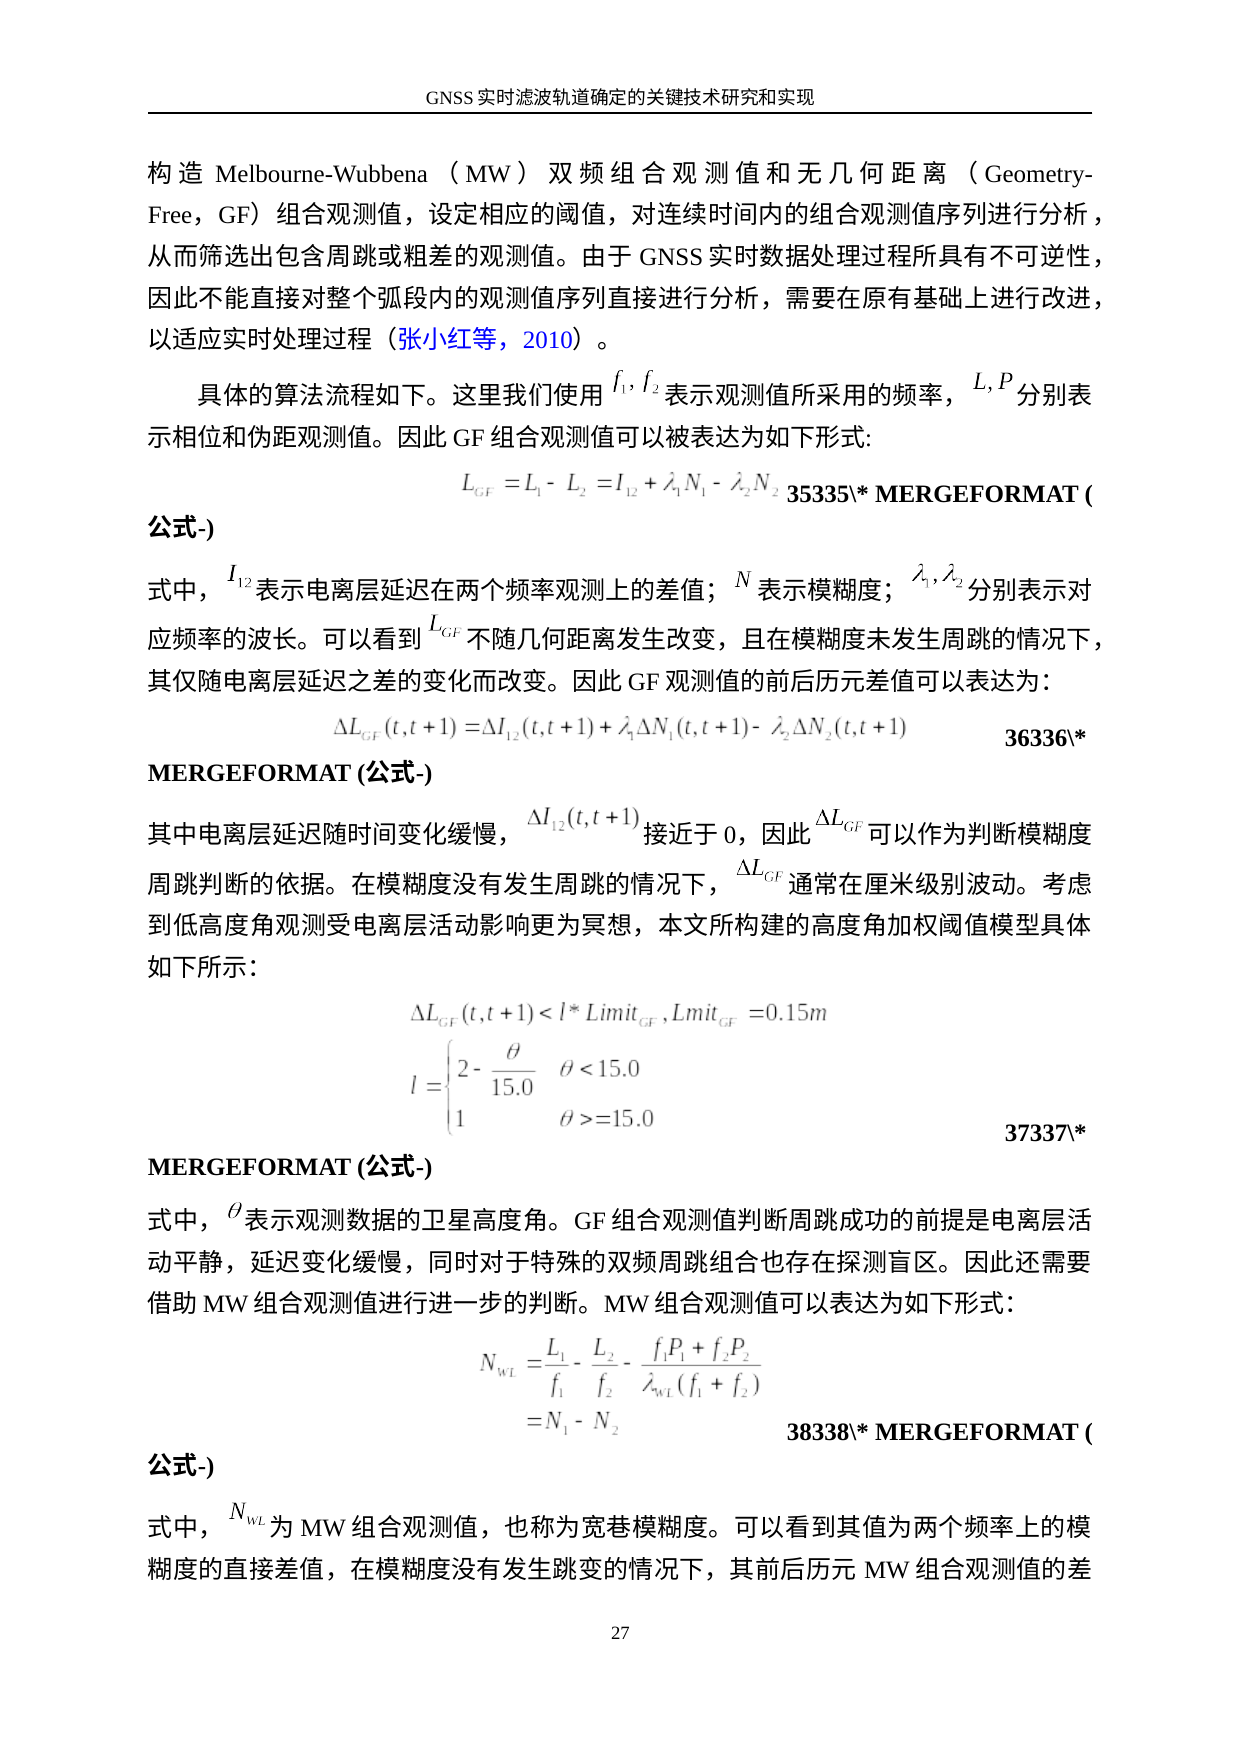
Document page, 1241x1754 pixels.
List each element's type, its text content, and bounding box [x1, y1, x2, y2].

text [148, 148, 1092, 356]
text 其中电离层延迟随时间变化缓慢，接近于0，因此可以作为判断模糊度周跳判断的依据。在模糊度没有发生周跳的情况下，通常在厘米级别波动。考虑到低高度角观测受电离层活动影响更为冥想，本文所构建的高度角加权阈值模型具体如下所示： [148, 801, 1092, 984]
text 式中，表示观测数据的卫星高度角。GF组合观测值判断周跳成功的前提是电离层活动平静，延迟变化缓慢，同时对于特殊的双频周跳组合也存在探测盲区。因此还需要借助MW组合观测值进行进一步的判断。MW组合观测值可以表达为如下形式： [148, 1195, 1092, 1320]
text 式中，表示电离层延迟在两个频率观测上的差值；表示模糊度；分别表示对应频率的波长。可以看到不随几何距离发生改变，且在模糊度未发生周跳的情况下，其仅随电离层延迟之差的变化而改变。因此GF观测值的前后历元差值可以表达为： [148, 557, 1092, 698]
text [148, 1494, 1092, 1586]
text 具体的算法流程如下。这里我们使用表示观测值所采用的频率，分别表示相位和伪距观测值。因此GF组合观测值可以被表达为如下形式: [148, 362, 1092, 454]
